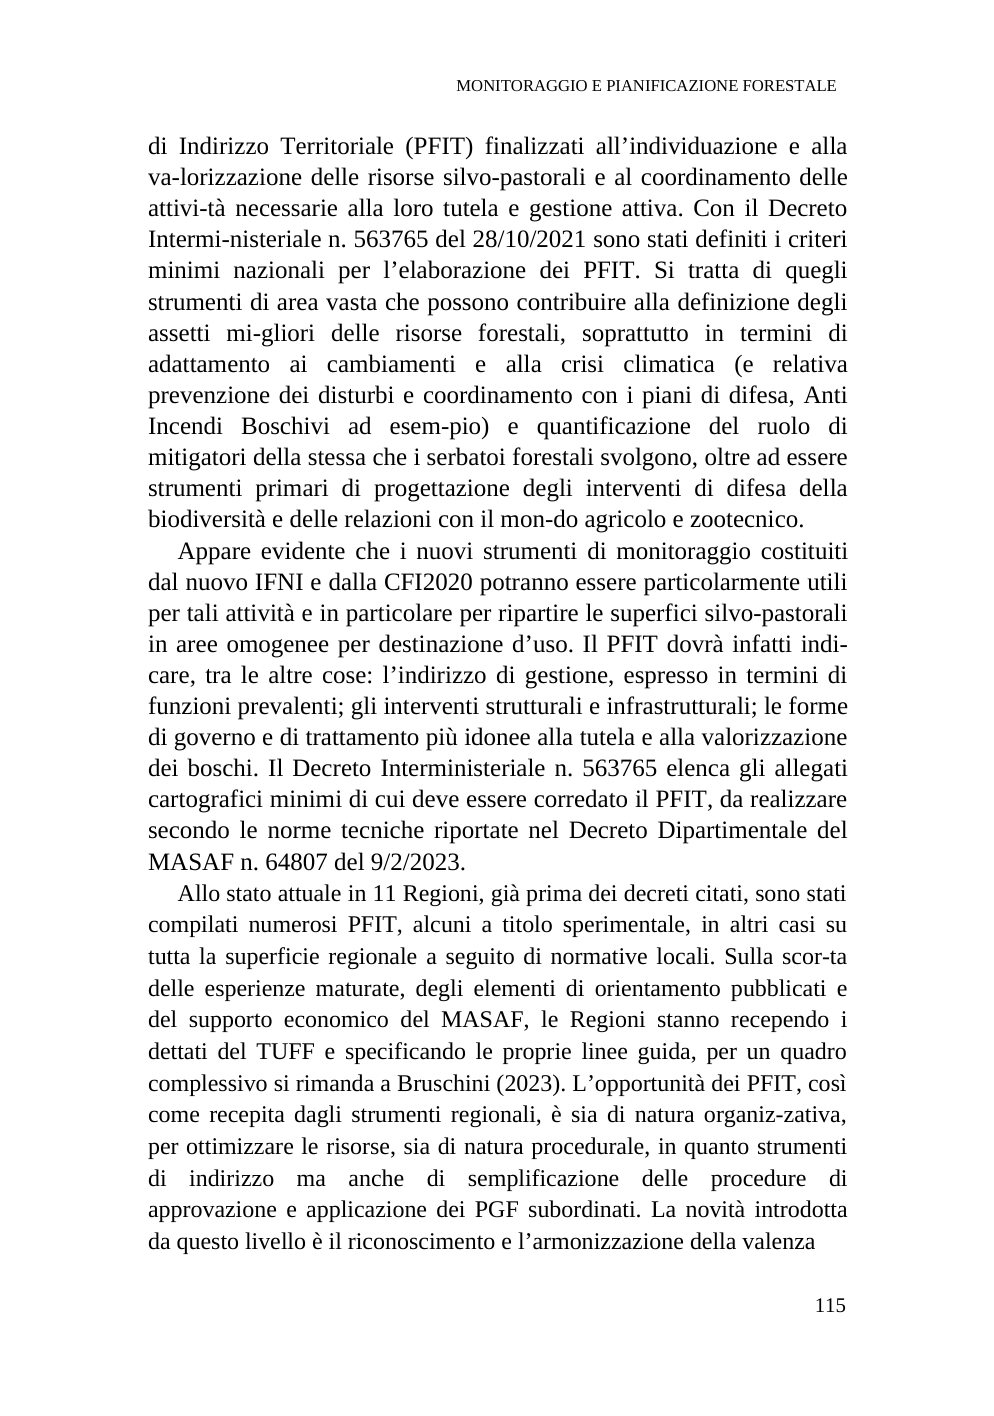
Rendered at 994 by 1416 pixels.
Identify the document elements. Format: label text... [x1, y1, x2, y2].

text Appare evidente che i nuovi strumenti di monitoraggio costituiti dal nuovo IFNI e dalla CFI2020 potranno essere particolarmente utili per tali attività e in particolare per ripartire le superfici silvo-pastorali in aree omogenee per destinazione d’uso. Il PFIT dovrà infatti indi-care, tra le altre cose: l’indirizzo di gestione, espresso in termini di funzioni prevalenti; gli interventi strutturali e infrastrutturali; le forme di governo e di trattamento più idonee alla tutela e alla valorizzazione dei boschi. Il Decreto Interministeriale n. 563765 elenca gli allegati cartografici minimi di cui deve essere corredato il PFIT, da realizzare secondo le norme tecniche riportate nel Decreto Dipartimentale del MASAF n. 64807 del 9/2/2023. [148, 536, 848, 875]
text MONITORAGGIO E PIANIFICAZIONE FORESTALE [456, 75, 848, 94]
text 115 [814, 1293, 848, 1317]
text Allo stato attuale in 11 Regioni, già prima dei decreti citati, sono stati compilati numerosi PFIT, alcuni a titolo sperimentale, in altri casi su tutta la superficie regionale a seguito di normative locali. Sulla scor-ta delle esperienze maturate, degli elementi di orientamento pubblicati e del supporto economico del MASAF, le Regioni stanno recependo i dettati del TUFF e specificando le proprie linee guida, per un quadro complessivo si rimanda a Bruschini (2023). L’opportunità dei PFIT, così come recepita dagli strumenti regionali, è sia di natura organiz-zativa, per ottimizzare le risorse, sia di natura procedurale, in quanto strumenti di indirizzo ma anche di semplificazione delle procedure di approvazione e applicazione dei PGF subordinati. La novità introdotta da questo livello è il riconoscimento e l’armonizzazione della valenza [148, 879, 848, 1255]
text di Indirizzo Territoriale (PFIT) finalizzati all’individuazione e alla va-lorizzazione delle risorse silvo-pastorali e al coordinamento delle attivi-tà necessarie alla loro tutela e gestione attiva. Con il Decreto Intermi-nisteriale n. 563765 del 28/10/2021 sono stati definiti i criteri minimi nazionali per l’elaborazione dei PFIT. Si tratta di quegli strumenti di area vasta che possono contribuire alla definizione degli assetti mi-gliori delle risorse forestali, soprattutto in termini di adattamento ai cambiamenti e alla crisi climatica (e relativa prevenzione dei disturbi e coordinamento con i piani di difesa, Anti Incendi Boschivi ad esem-pio) e quantificazione del ruolo di mitigatori della stessa che i serbatoi forestali svolgono, oltre ad essere strumenti primari di progettazione degli interventi di difesa della biodiversità e delle relazioni con il mon-do agricolo e zootecnico. [148, 131, 848, 533]
